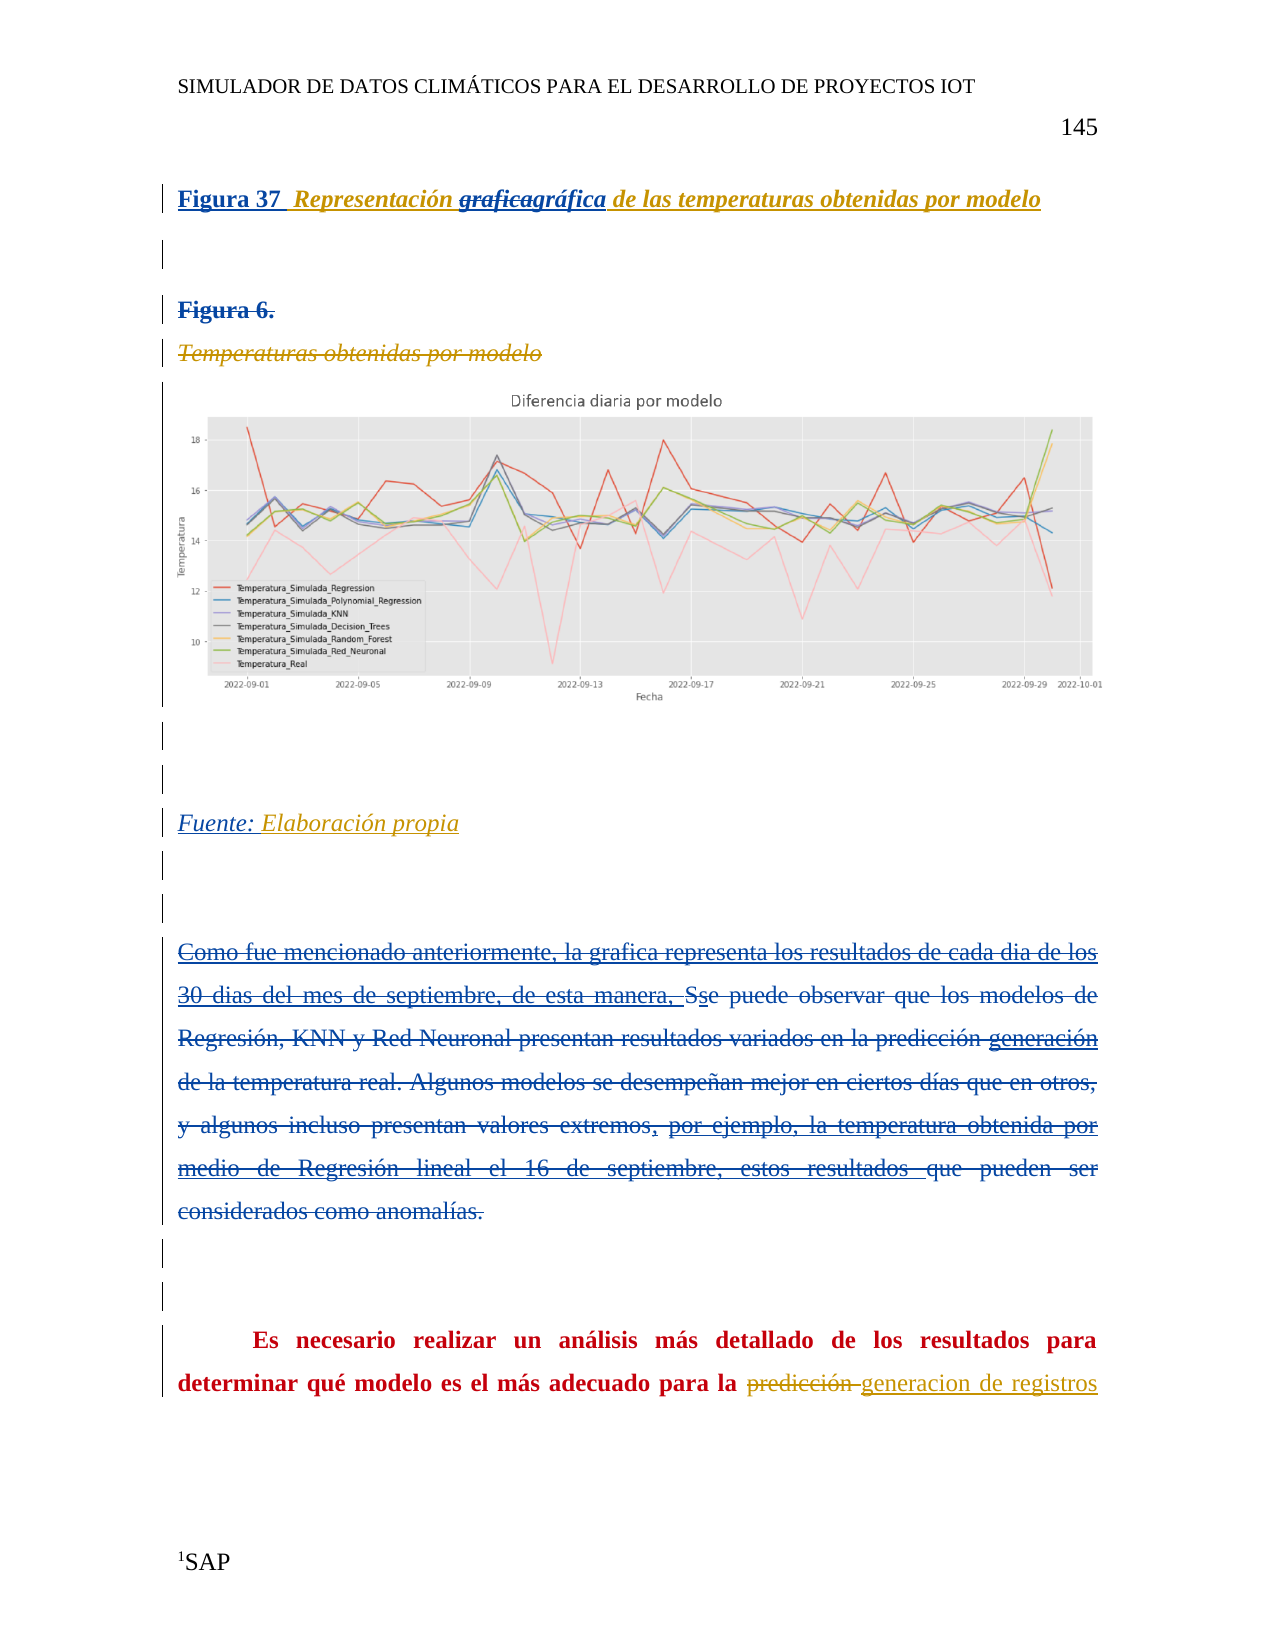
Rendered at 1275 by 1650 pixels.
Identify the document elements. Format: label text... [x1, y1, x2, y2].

picture [177, 381, 1108, 708]
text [177, 1325, 1098, 1397]
text 36 [177, 184, 1098, 213]
